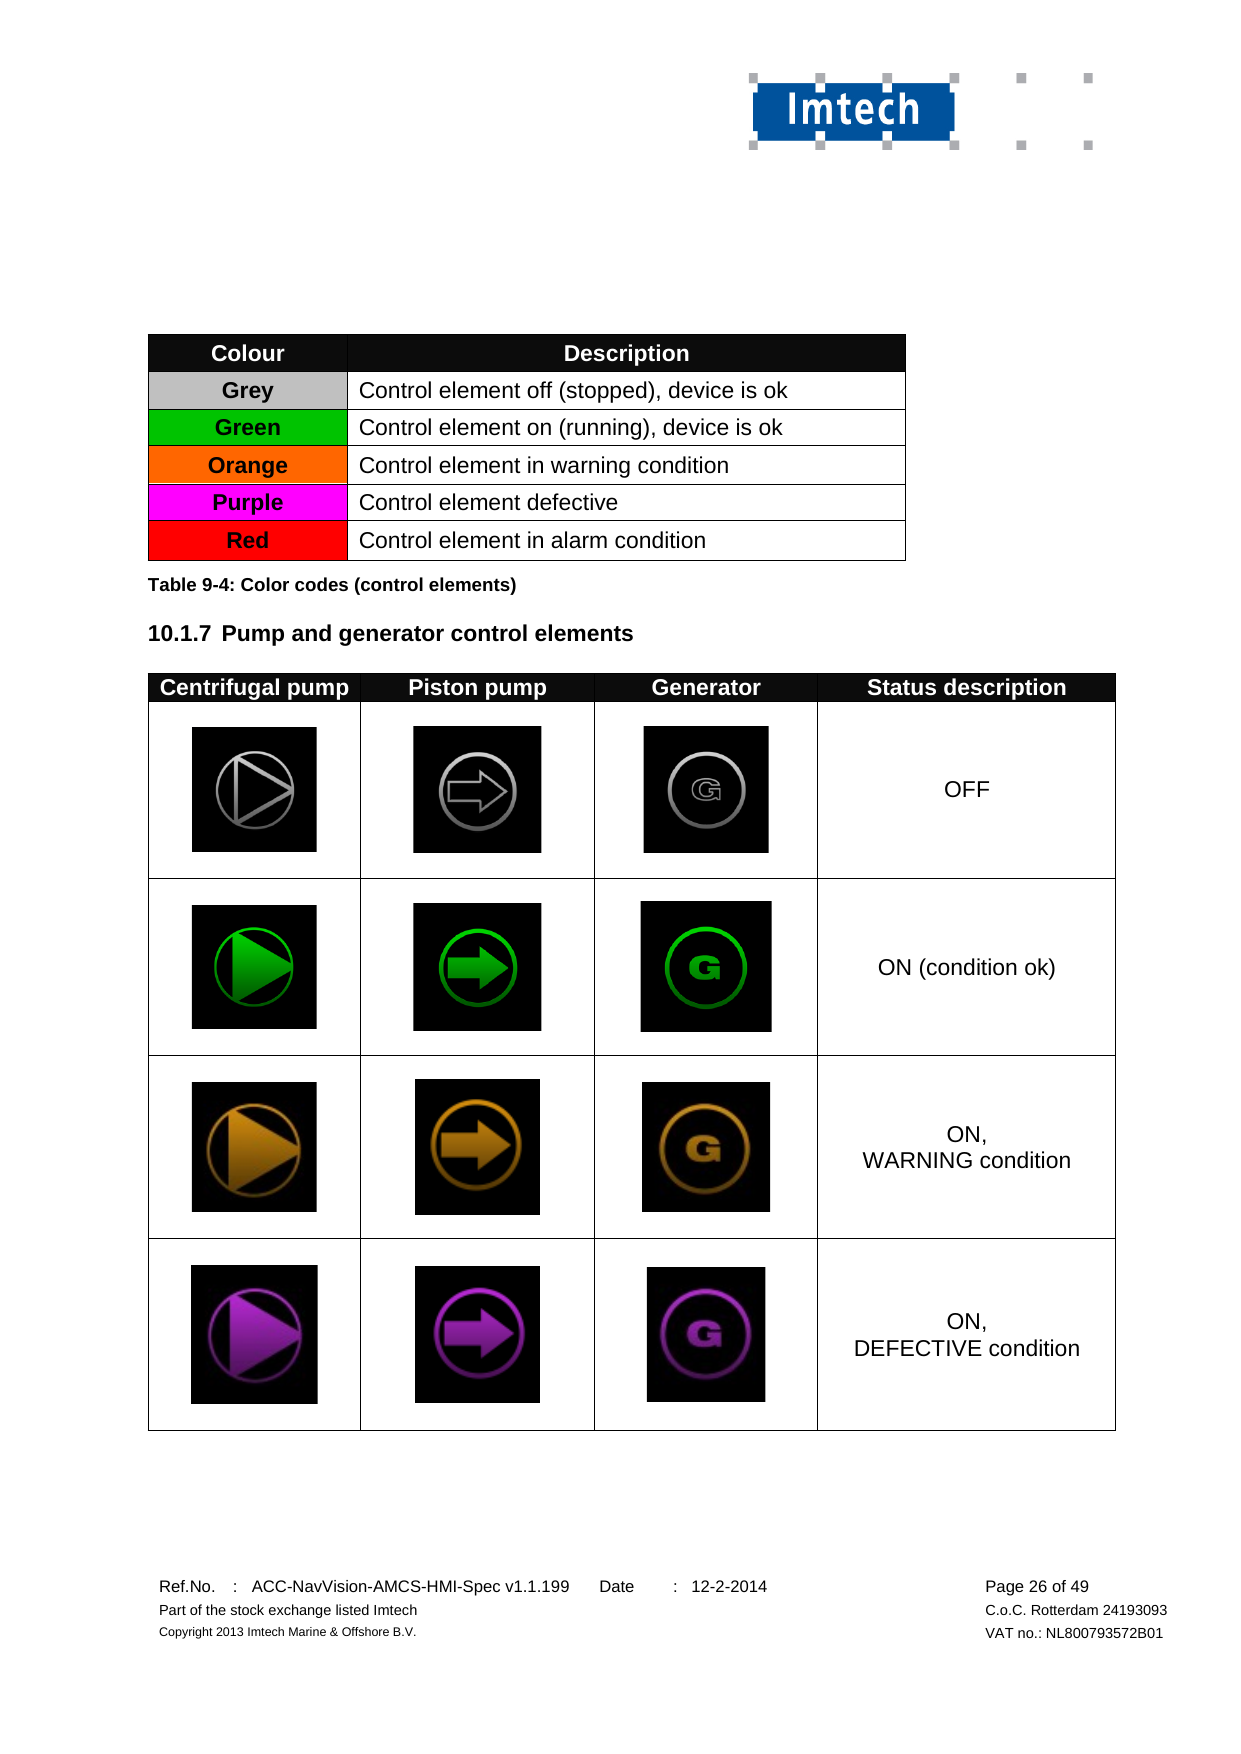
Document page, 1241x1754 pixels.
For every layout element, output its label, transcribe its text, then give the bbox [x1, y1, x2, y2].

table_cell Red [149, 521, 347, 560]
table_cell Control element off (stopped), device is ok [348, 372, 905, 409]
table_cell ON, WARNING condition [818, 1056, 1115, 1238]
picture [191, 905, 317, 1029]
table_cell OFF [818, 702, 1115, 878]
table_cell Control element on (running), device is ok [348, 410, 905, 445]
table_cell [149, 702, 360, 878]
table_cell [149, 1056, 360, 1238]
table_cell [595, 702, 817, 878]
table_header Piston pump [361, 674, 594, 701]
table_cell Orange [149, 446, 347, 483]
picture [640, 901, 772, 1032]
table_header Colour [149, 335, 347, 371]
picture [415, 1266, 540, 1403]
picture [191, 1082, 317, 1212]
picture [643, 726, 769, 853]
table_cell [595, 1239, 817, 1429]
table_cell [595, 879, 817, 1055]
picture [748, 73, 1093, 150]
table_cell ON, DEFECTIVE condition [818, 1239, 1115, 1429]
picture [413, 903, 542, 1031]
table_header Status description [818, 674, 1115, 701]
table_cell [361, 702, 594, 878]
table_header Description [348, 335, 905, 371]
table_cell Grey [149, 372, 347, 409]
table_cell [595, 1056, 817, 1238]
table_header Generator [595, 674, 817, 701]
table_header Centrifugal pump [149, 674, 360, 701]
picture [646, 1267, 766, 1402]
subtitle Pump and generator control elements [148, 620, 1093, 647]
table_cell [361, 879, 594, 1055]
table_cell Green [149, 410, 347, 445]
table_cell [149, 879, 360, 1055]
text Table 9-4: Color codes (control elements) [148, 574, 1093, 595]
picture [413, 726, 542, 853]
table_cell Purple [149, 485, 347, 520]
table_cell [361, 1239, 594, 1429]
picture [642, 1082, 771, 1212]
table_cell Control element defective [348, 485, 905, 520]
picture [191, 727, 317, 852]
table_cell Control element in alarm condition [348, 521, 905, 560]
picture [415, 1079, 540, 1215]
picture [191, 1265, 318, 1404]
table_cell [361, 1056, 594, 1238]
table_cell [149, 1239, 360, 1429]
table_cell Control element in warning condition [348, 446, 905, 483]
table_cell ON (condition ok) [818, 879, 1115, 1055]
